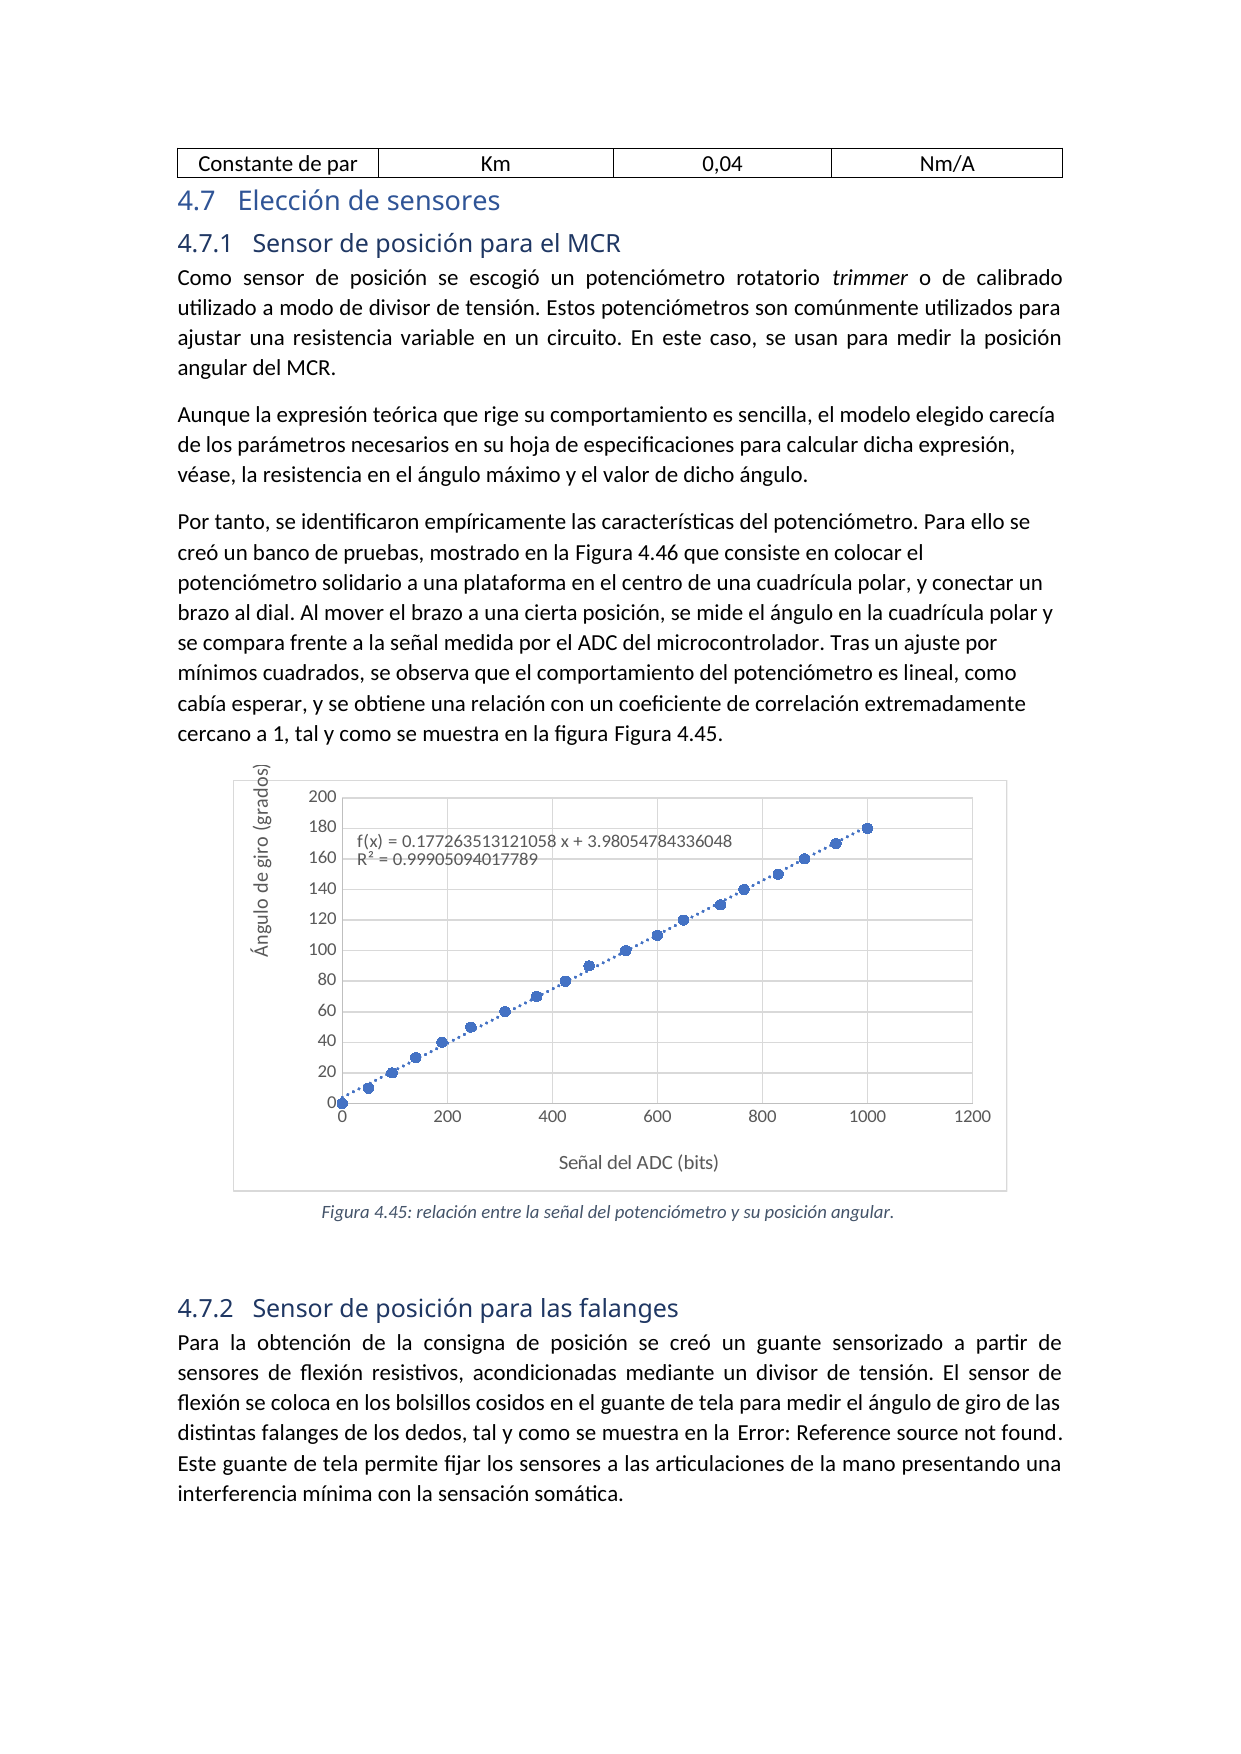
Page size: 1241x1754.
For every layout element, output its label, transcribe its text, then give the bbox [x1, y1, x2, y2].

table_cell 0,04 [614, 149, 831, 177]
text Como sensor de posición se escogió un potenciómetro rotatorio trimmer o de calibrado utilizado a modo de divisor de tensión. Estos potenciómetros son comúnmente utilizados para ajustar una resistencia variable en un circuito. En este caso, se usan para medir la posición angular del MCR. [177, 263, 1063, 381]
subtitle Sensor de posición para el MCR [177, 226, 1063, 260]
table_cell Constante de par [178, 149, 378, 177]
text Por tanto, se identificaron empíricamente las características del potenciómetro. Para ello se creó un banco de pruebas, mostrado en la Figura 4.14 que consiste en colocar el potenciómetro solidario a una plataforma en el centro de una cuadrícula polar, y conectar un brazo al dial. Al mover el brazo a una cierta posición, se mide el ángulo en la cuadrícula polar y se compara frente a la señal medida por el ADC del microcontrolador. Tras un ajuste por mínimos cuadrados, se observa que el comportamiento del potenciómetro es lineal, como cabía esperar, y se obtiene una relación con un coeficiente de correlación extremadamente cercano a 1, tal y como se muestra en la figura Figura 4.12. [177, 507, 1063, 747]
subtitle Sensor de posición para las falanges [177, 1291, 1063, 1325]
subtitle Elección de sensores [177, 182, 1063, 219]
table_cell Nm/A [832, 149, 1062, 177]
text Aunque la expresión teórica que rige su comportamiento es sencilla, el modelo elegido carecía de los parámetros necesarios en su hoja de especificaciones para calcular dicha expresión, véase, la resistencia en el ángulo máximo y el valor de dicho ángulo. [177, 400, 1063, 488]
table_cell Km [379, 149, 613, 177]
